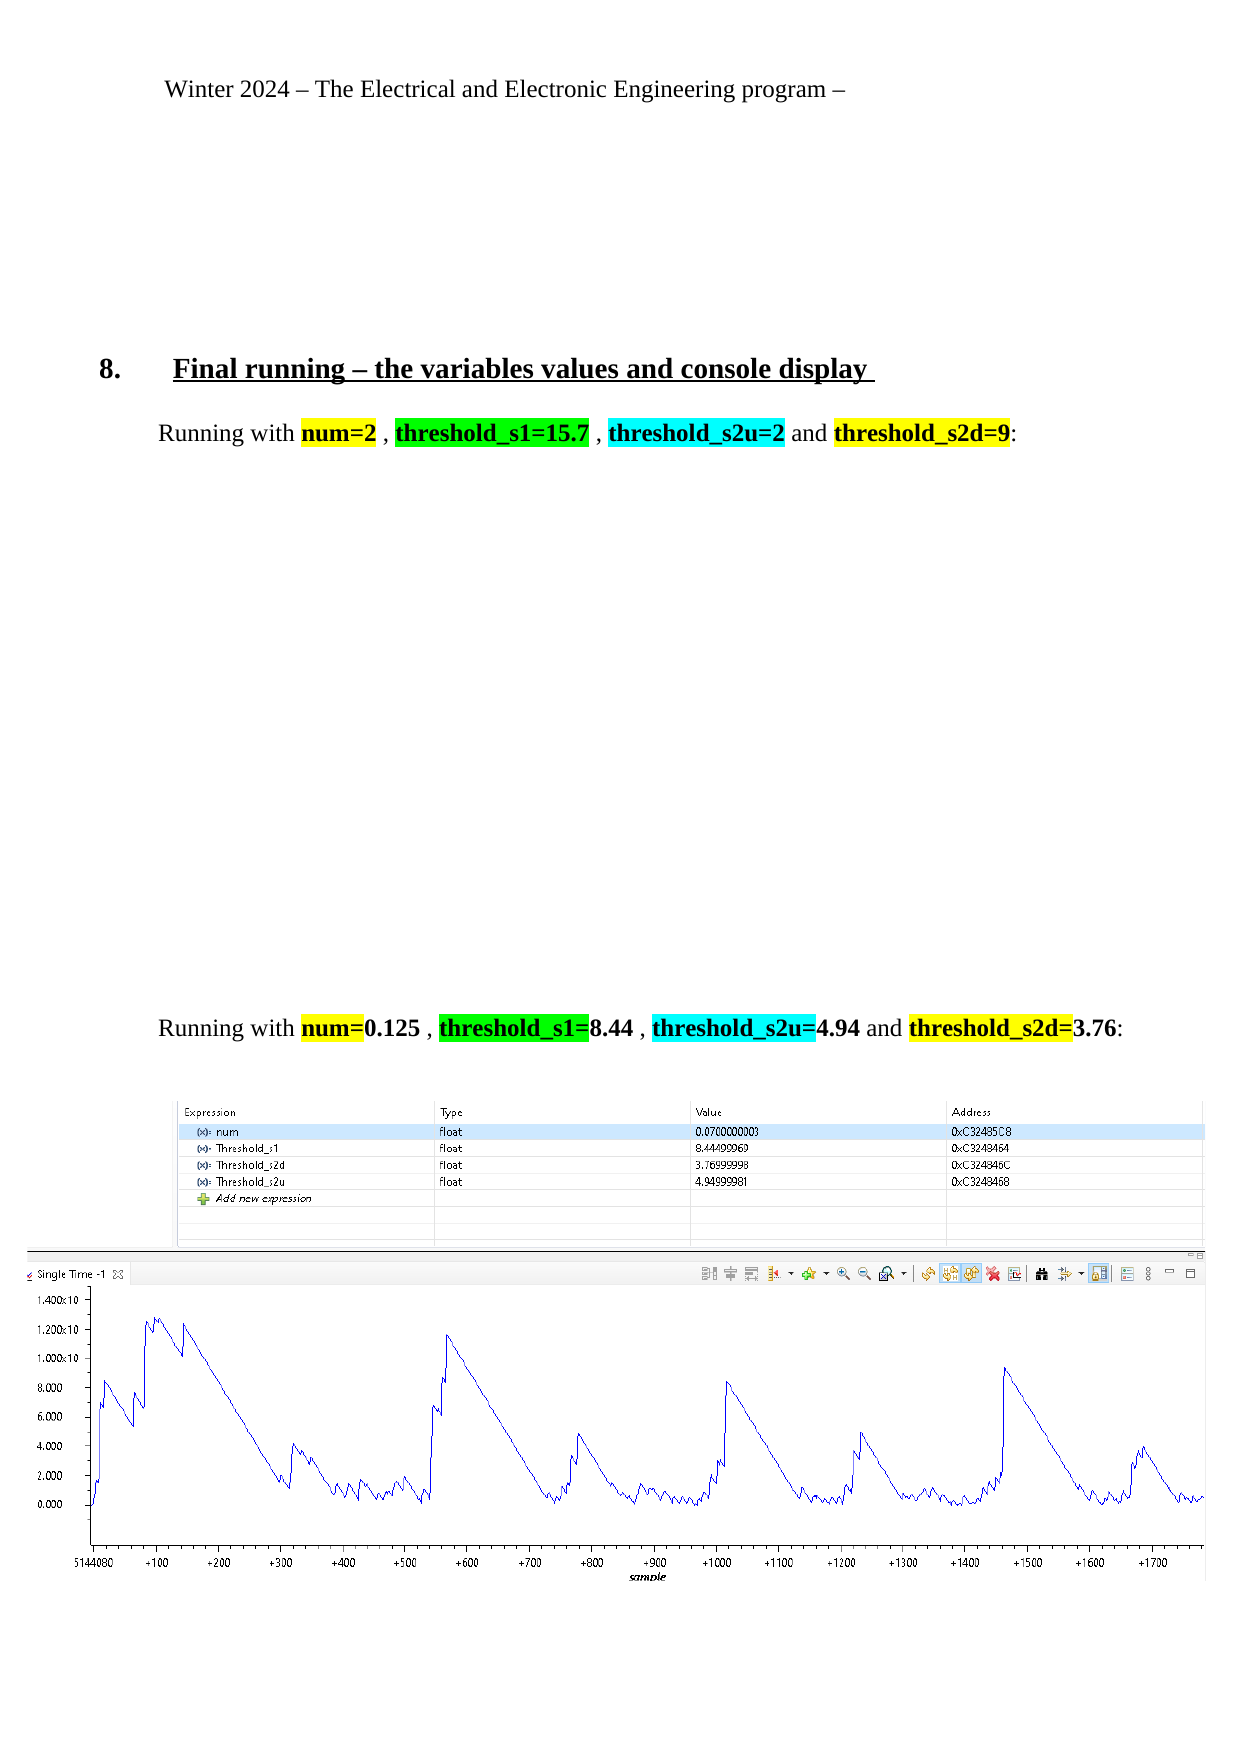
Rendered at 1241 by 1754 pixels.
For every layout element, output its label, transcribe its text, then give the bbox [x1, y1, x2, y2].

picture [27, 1101, 1206, 1581]
text Running with num=0.125 , threshold_s1=8.44 , threshold_s2u=4.94 and threshold_s2d=3.76: [158, 1013, 1147, 1042]
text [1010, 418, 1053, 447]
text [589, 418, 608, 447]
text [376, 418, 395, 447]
list Final running – the variables values and console display [99, 351, 1053, 384]
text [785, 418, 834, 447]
